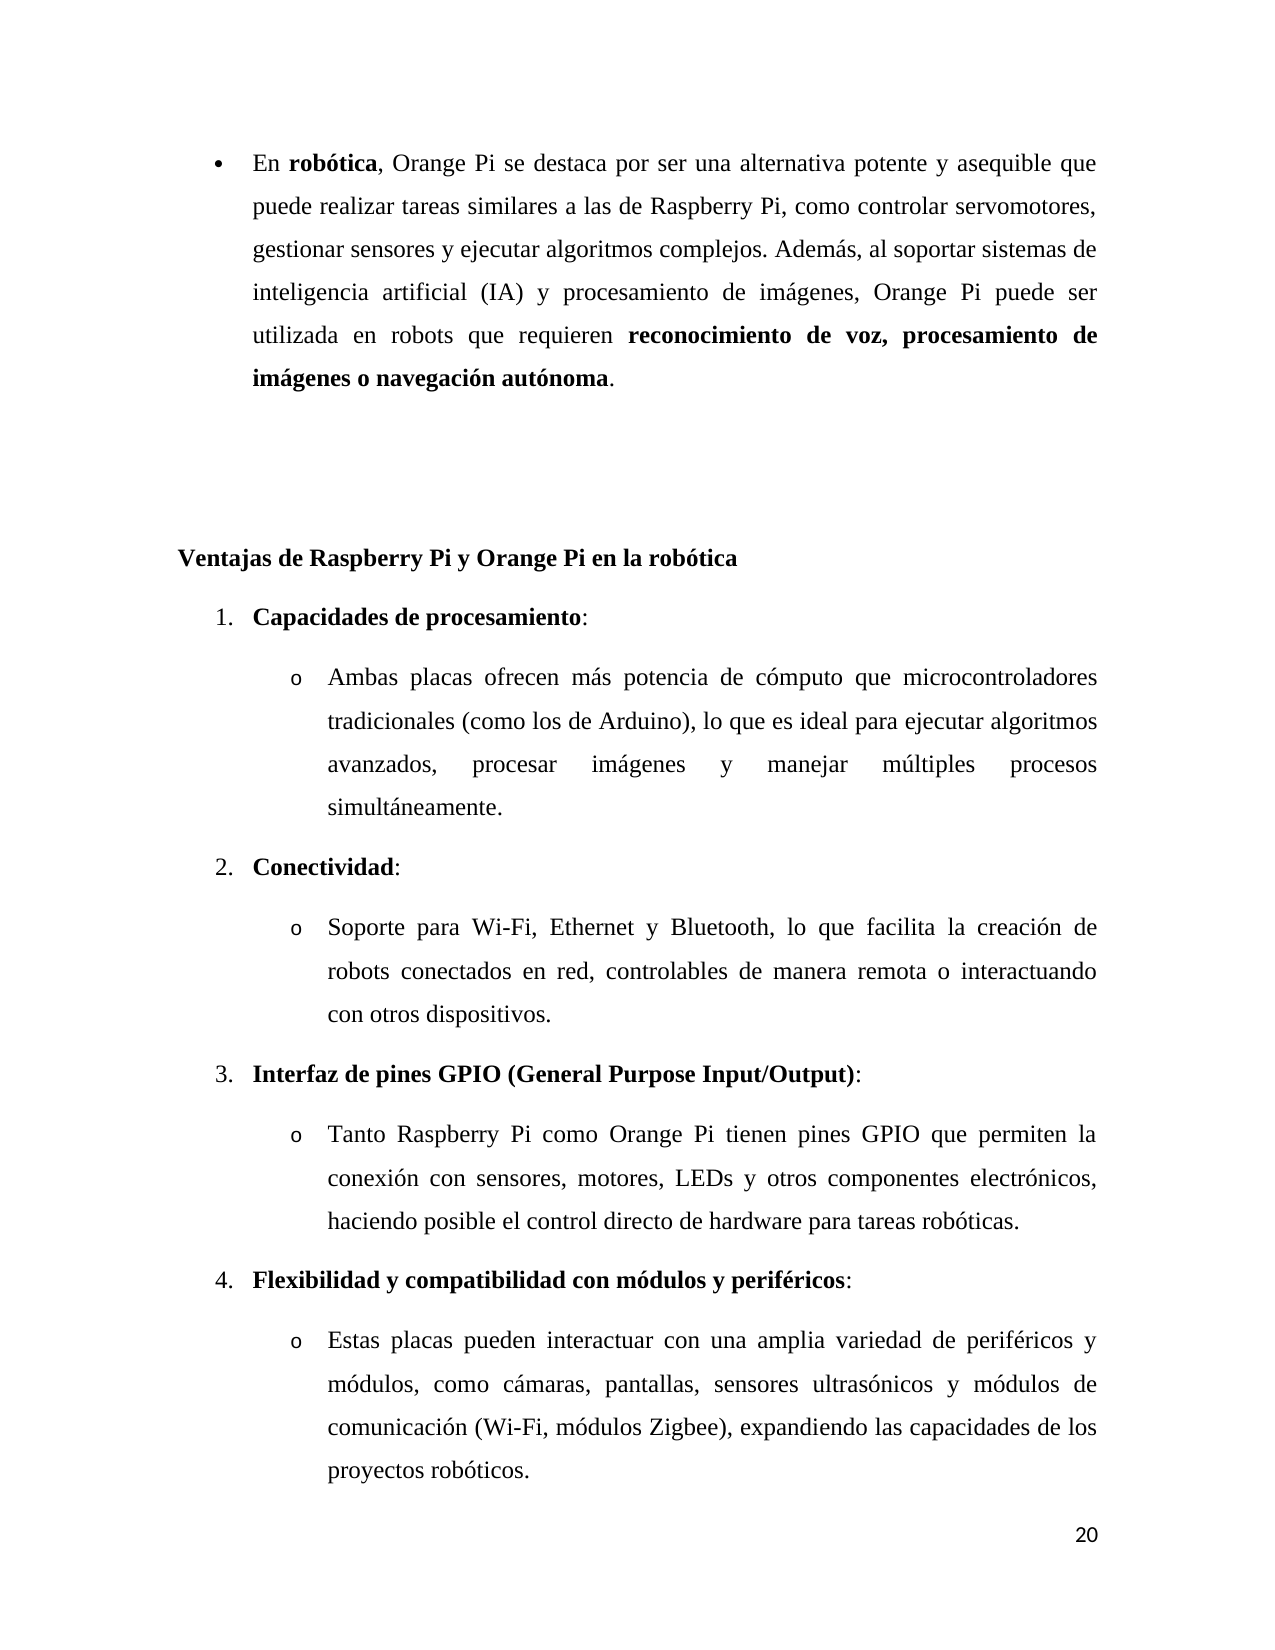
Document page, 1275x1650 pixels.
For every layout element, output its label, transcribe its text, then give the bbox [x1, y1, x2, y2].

list Estas placas pueden interactuar con una amplia variedad de periféricos y módulos, como cámaras, pantallas, sensores ultrasónicos y módulos de comunicación (Wi-Fi, módulos Zigbee), expandiendo las capacidades de los proyectos robóticos. [290, 1325, 1098, 1484]
list Conectividad: [215, 852, 1098, 881]
list Tanto Raspberry Pi como Orange Pi tienen pines GPIO que permiten la conexión con sensores, motores, LEDs y otros componentes electrónicos, haciendo posible el control directo de hardware para tareas robóticas. [290, 1119, 1098, 1234]
list Ambas placas ofrecen más potencia de cómputo que microcontroladores tradicionales (como los de Arduino), lo que es ideal para ejecutar algoritmos avanzados, procesar imágenes y manejar múltiples procesos simultáneamente. [290, 662, 1098, 821]
list Flexibilidad y compatibilidad con módulos y periféricos: [215, 1266, 1098, 1294]
text Ventajas de Raspberry Pi y Orange Pi en la robótica [177, 543, 1098, 571]
list Capacidades de procesamiento: [215, 602, 1098, 631]
list Soporte para Wi-Fi, Ethernet y Bluetooth, lo que facilita la creación de robots conectados en red, controlables de manera remota o interactuando con otros dispositivos. [290, 912, 1098, 1028]
list En robótica, Orange Pi se destaca por ser una alternativa potente y asequible que puede realizar tareas similares a las de Raspberry Pi, como controlar servomotores, gestionar sensores y ejecutar algoritmos complejos. Además, al soportar sistemas de inteligencia artificial (IA) y procesamiento de imágenes, Orange Pi puede ser utilizada en robots que requieren reconocimiento de voz, procesamiento de imágenes o navegación autónoma. [215, 148, 1098, 392]
list Interfaz de pines GPIO (General Purpose Input/Output): [215, 1059, 1098, 1088]
